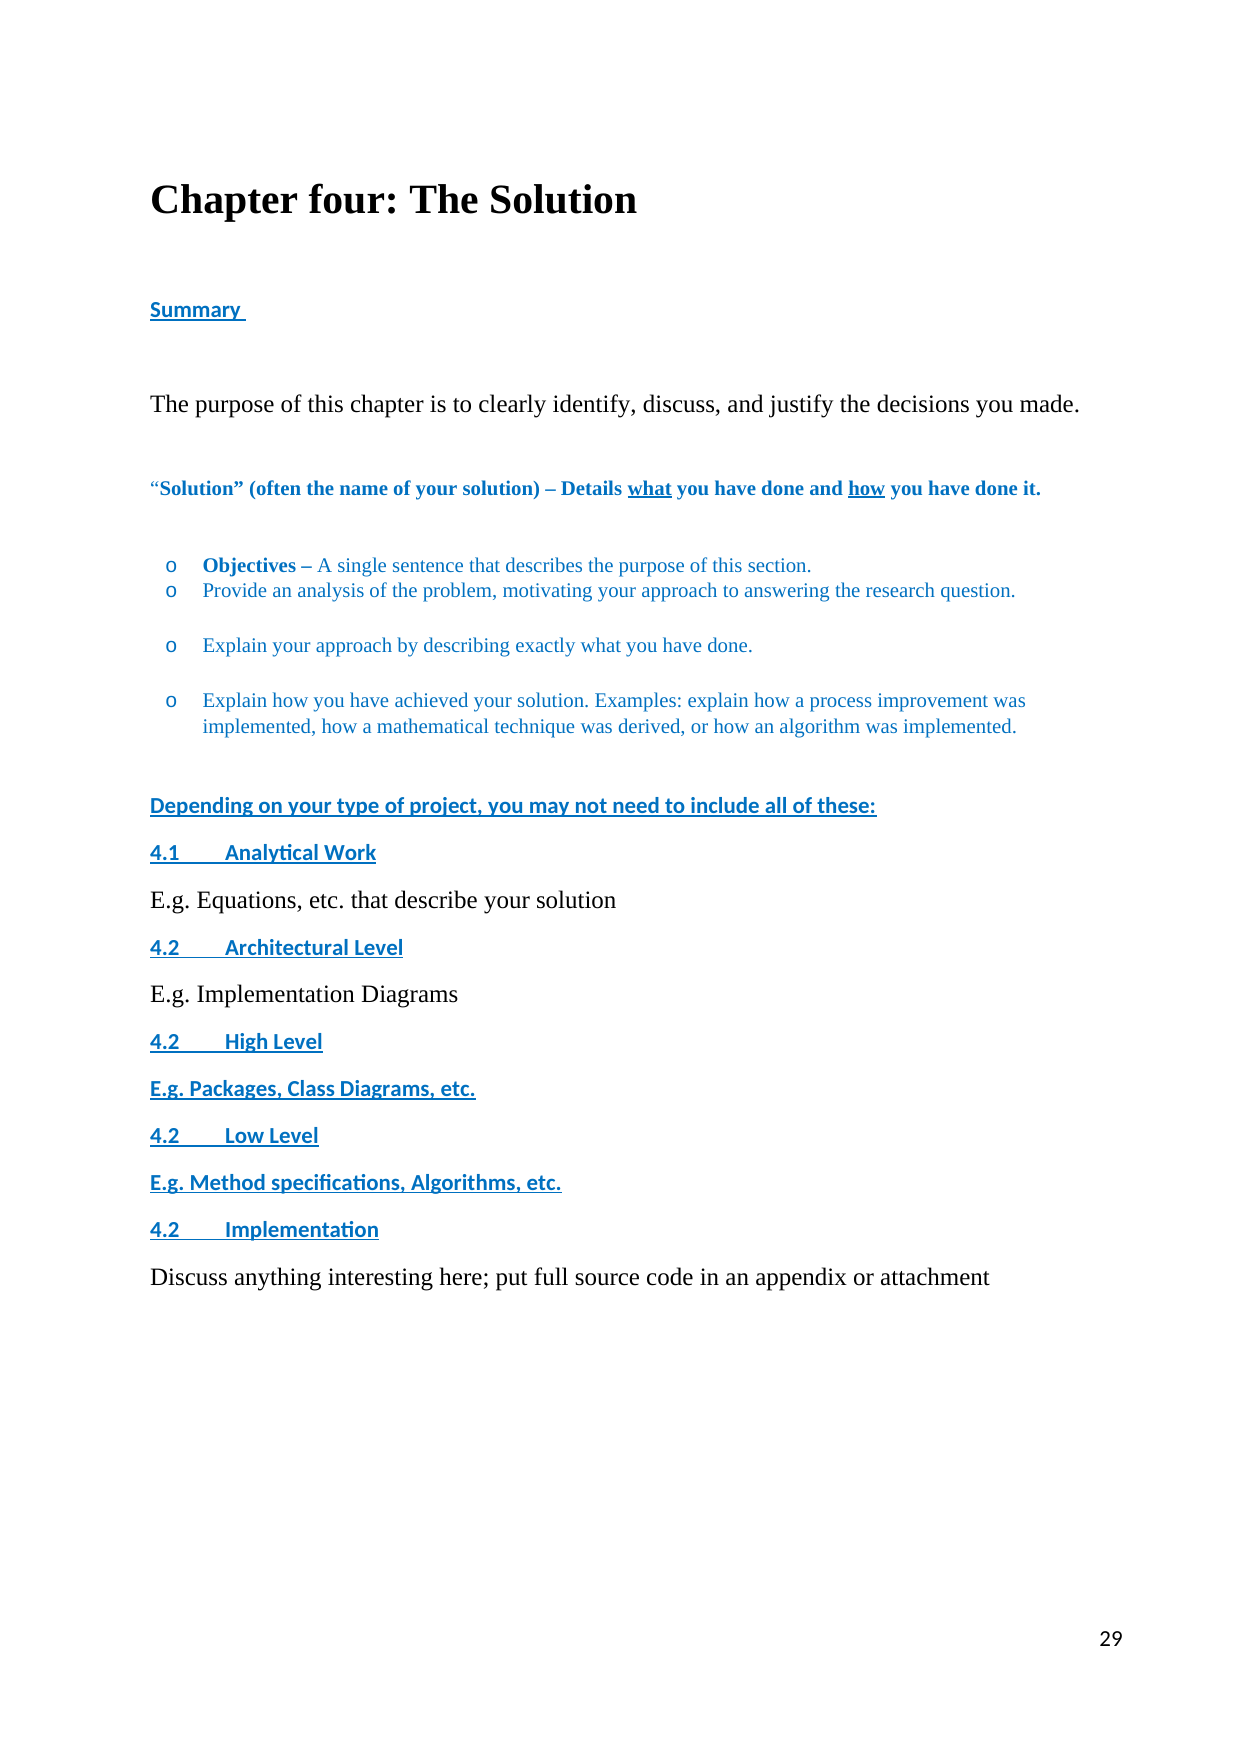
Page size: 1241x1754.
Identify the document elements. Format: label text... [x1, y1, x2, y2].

text E.g. Equations, etc. that describe your solution [150, 885, 1122, 914]
subtitle 4.2 Implementation [150, 1215, 1122, 1243]
subtitle 4.1 Analytical Work [150, 838, 1122, 866]
list Explain your approach by describing exactly what you have done. [165, 633, 1122, 659]
list Provide an analysis of the problem, motivating your approach to answering the research question. [165, 578, 1122, 604]
list Explain how you have achieved your solution. Examples: explain how a process improvement was implemented, how a mathematical technique was derived, or how an algorithm was implemented. [165, 688, 1122, 738]
subtitle E.g. Method specifications, Algorithms, etc. [150, 1168, 1122, 1196]
subtitle E.g. Packages, Class Diagrams, etc. [150, 1074, 1122, 1102]
subtitle Chapter four: The Solution [150, 175, 1122, 223]
text Discuss anything interesting here; put full source code in an appendix or attachment [150, 1262, 1122, 1290]
subtitle 4.2 Architectural Level [150, 933, 1122, 961]
text E.g. Implementation Diagrams [150, 979, 1122, 1008]
list Objectives – A single sentence that describes the purpose of this section. [165, 553, 1122, 578]
text The purpose of this chapter is to clearly identify, discuss, and justify the decisions you made. [150, 389, 1122, 417]
subtitle Summary [150, 295, 1122, 323]
subtitle Depending on your type of project, you may not need to include all of these: [150, 791, 1122, 819]
text “Solution” (often the name of your solution) – Details what you have done and how you have done it. [150, 475, 1122, 499]
subtitle 4.2 High Level [150, 1027, 1122, 1055]
subtitle 4.2 Low Level [150, 1121, 1122, 1149]
